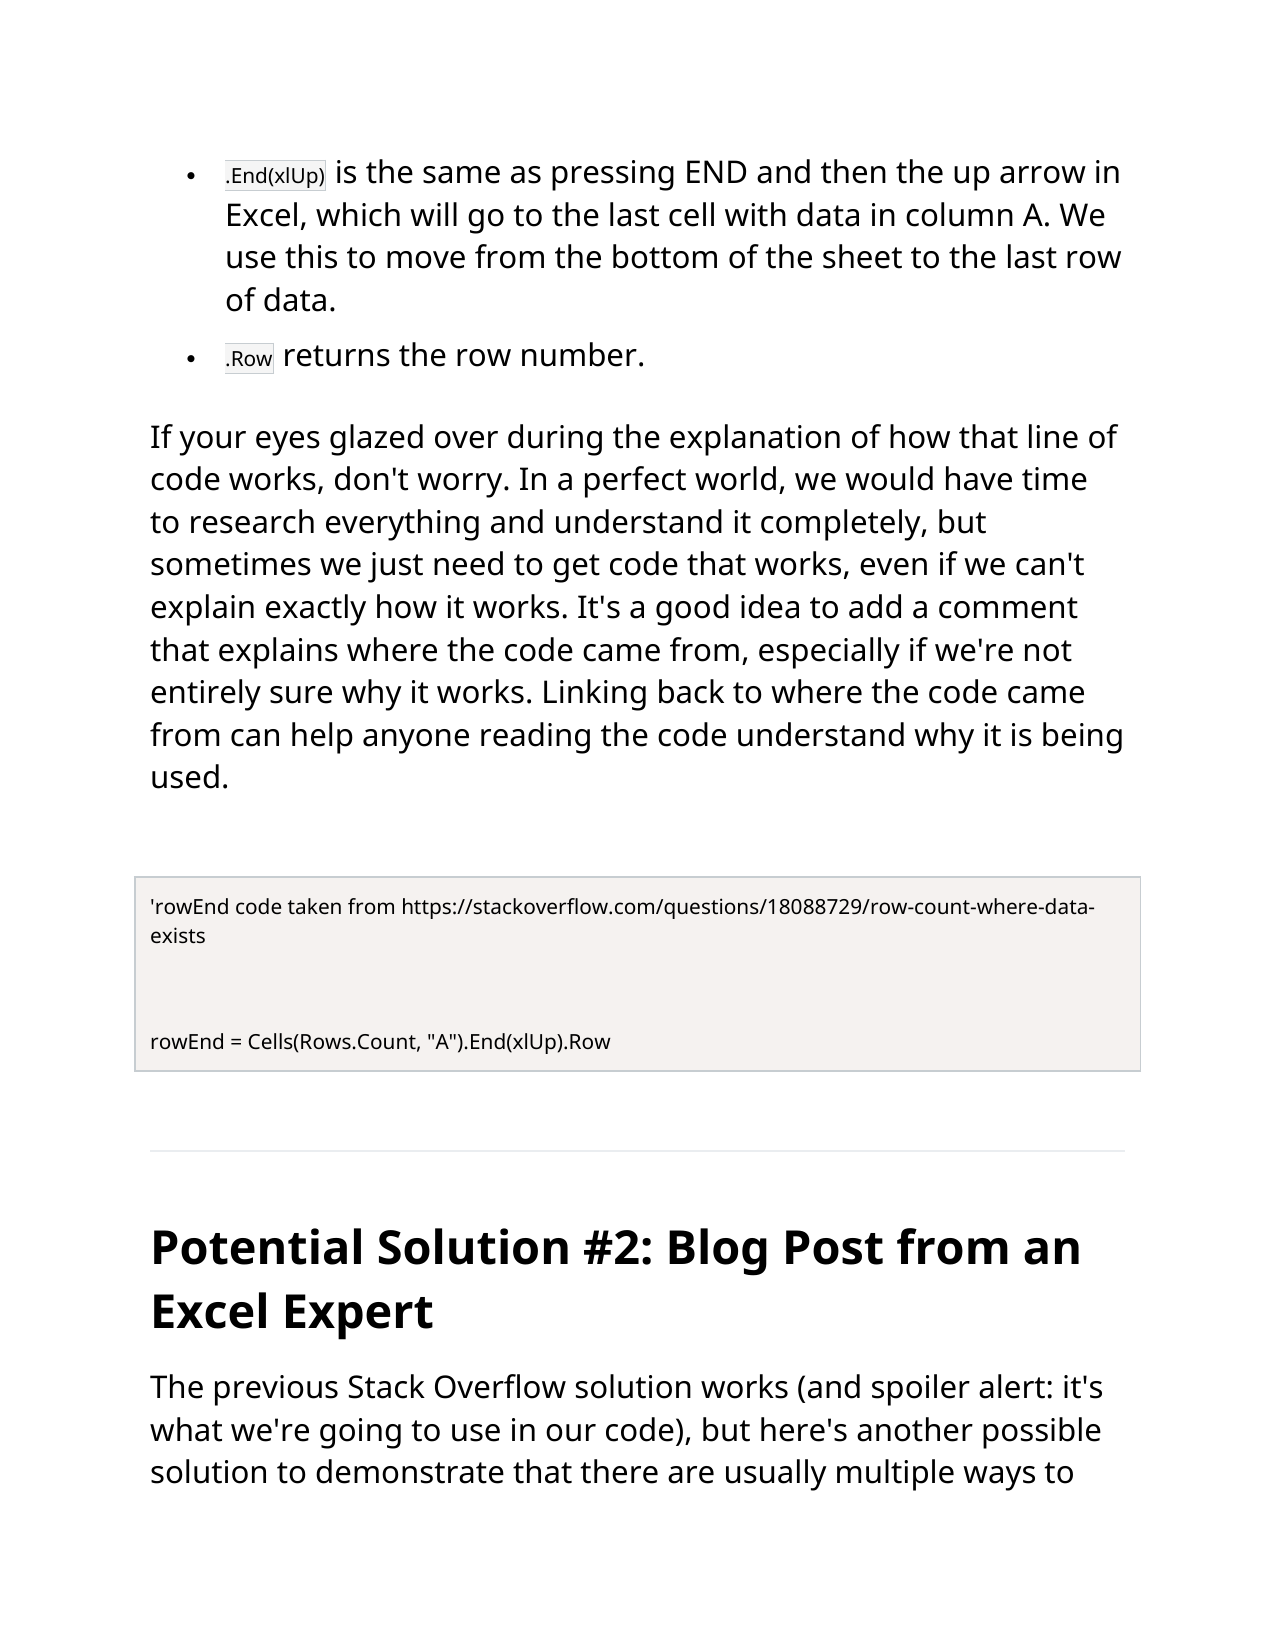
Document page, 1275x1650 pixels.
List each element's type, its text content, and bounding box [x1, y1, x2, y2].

text 'rowEnd code taken from https://stackoverflow.com/questions/18088729/row-count-where-data-exists [136, 878, 1140, 949]
subtitle Potential Solution #2: Blog Post from an Excel Expert [150, 1152, 1125, 1342]
text rowEnd = Cells(Rows.Count, "A").End(xlUp).Row [136, 1011, 1140, 1070]
list .Row returns the row number. [187, 333, 1125, 376]
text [150, 1365, 1125, 1493]
text If your eyes glazed over during the explanation of how that line of code works, don't worry. In a perfect world, we would have time to research everything and understand it completely, but sometimes we just need to get code that works, even if we can't explain exactly how it works. It's a good idea to add a comment that explains where the code came from, especially if we're not entirely sure why it works. Linking back to where the code came from can help anyone reading the code understand why it is being used. [150, 414, 1125, 798]
list .End(xlUp) is the same as pressing END and then the up arrow in Excel, which will go to the last cell with data in column A. We use this to move from the bottom of the sheet to the last row of data. [187, 150, 1125, 320]
